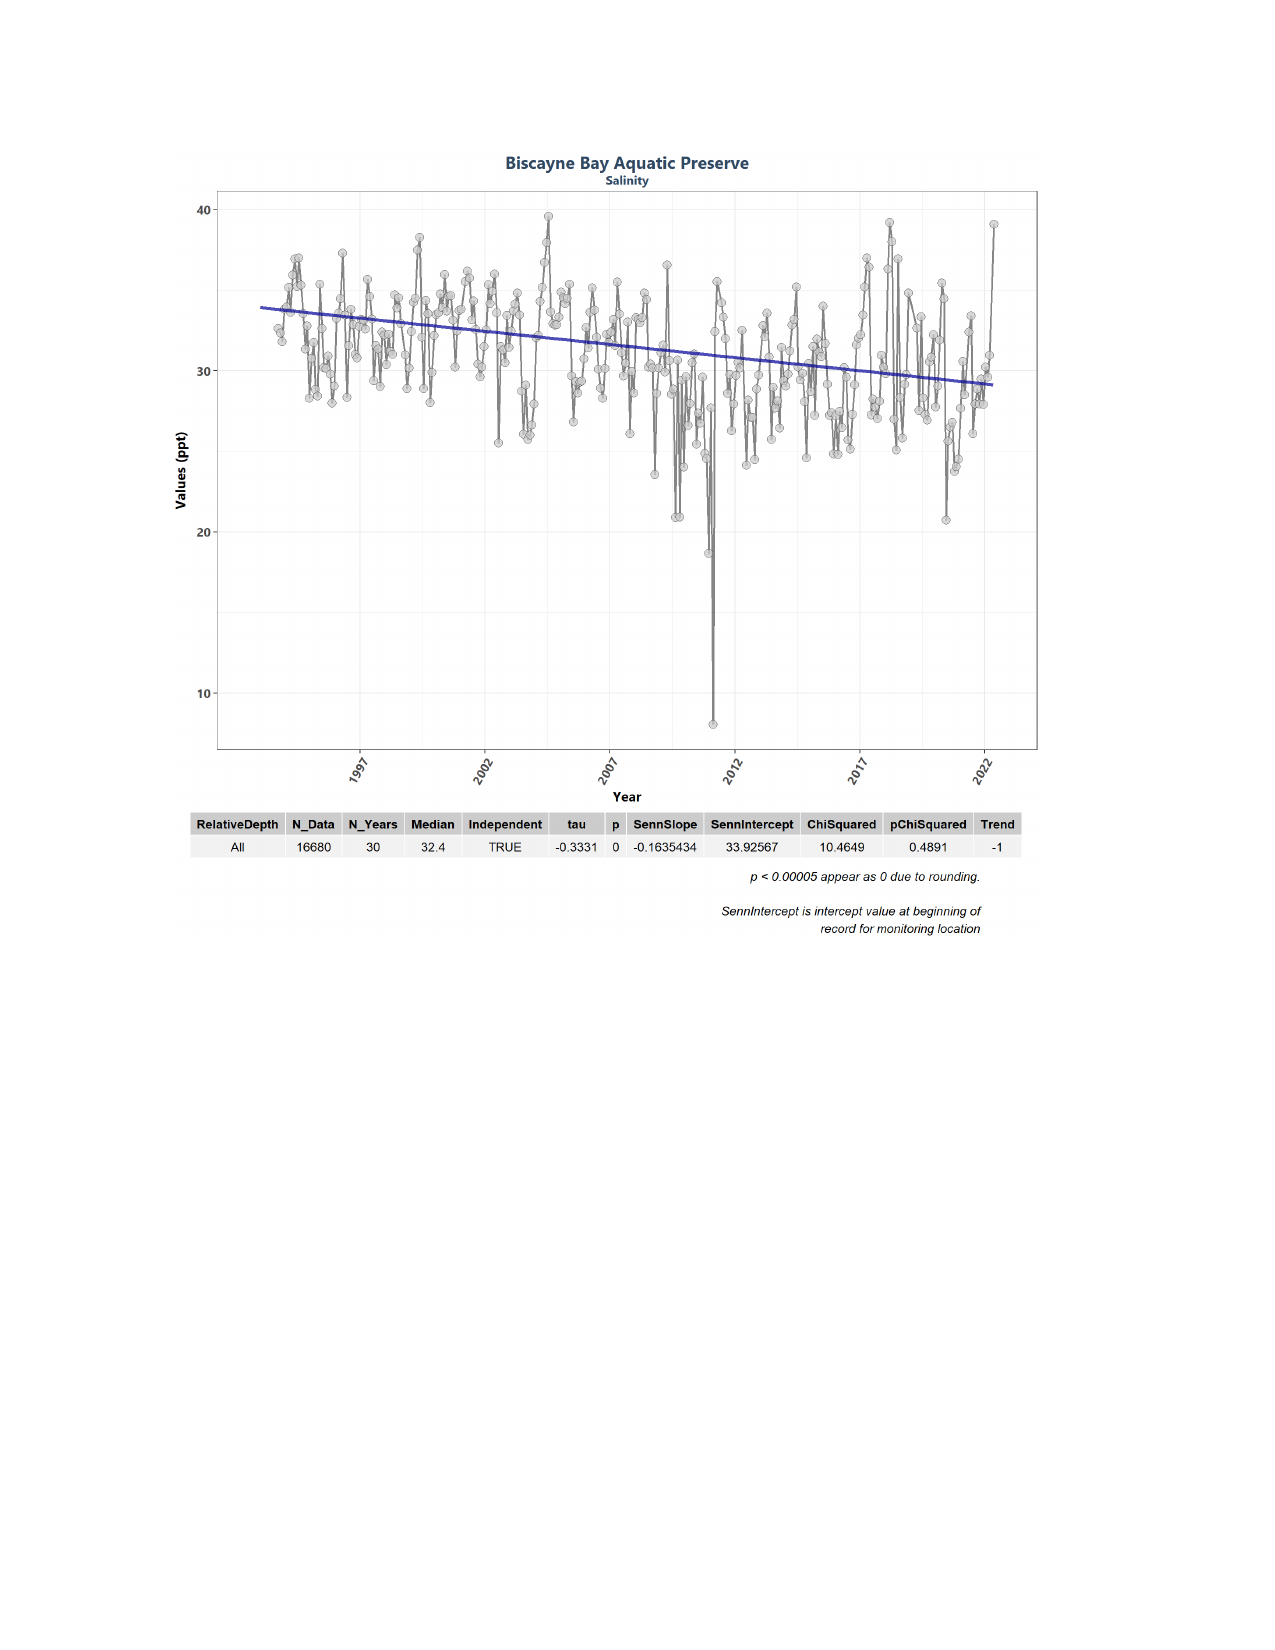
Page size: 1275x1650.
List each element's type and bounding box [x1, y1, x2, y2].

picture [168, 150, 1044, 938]
